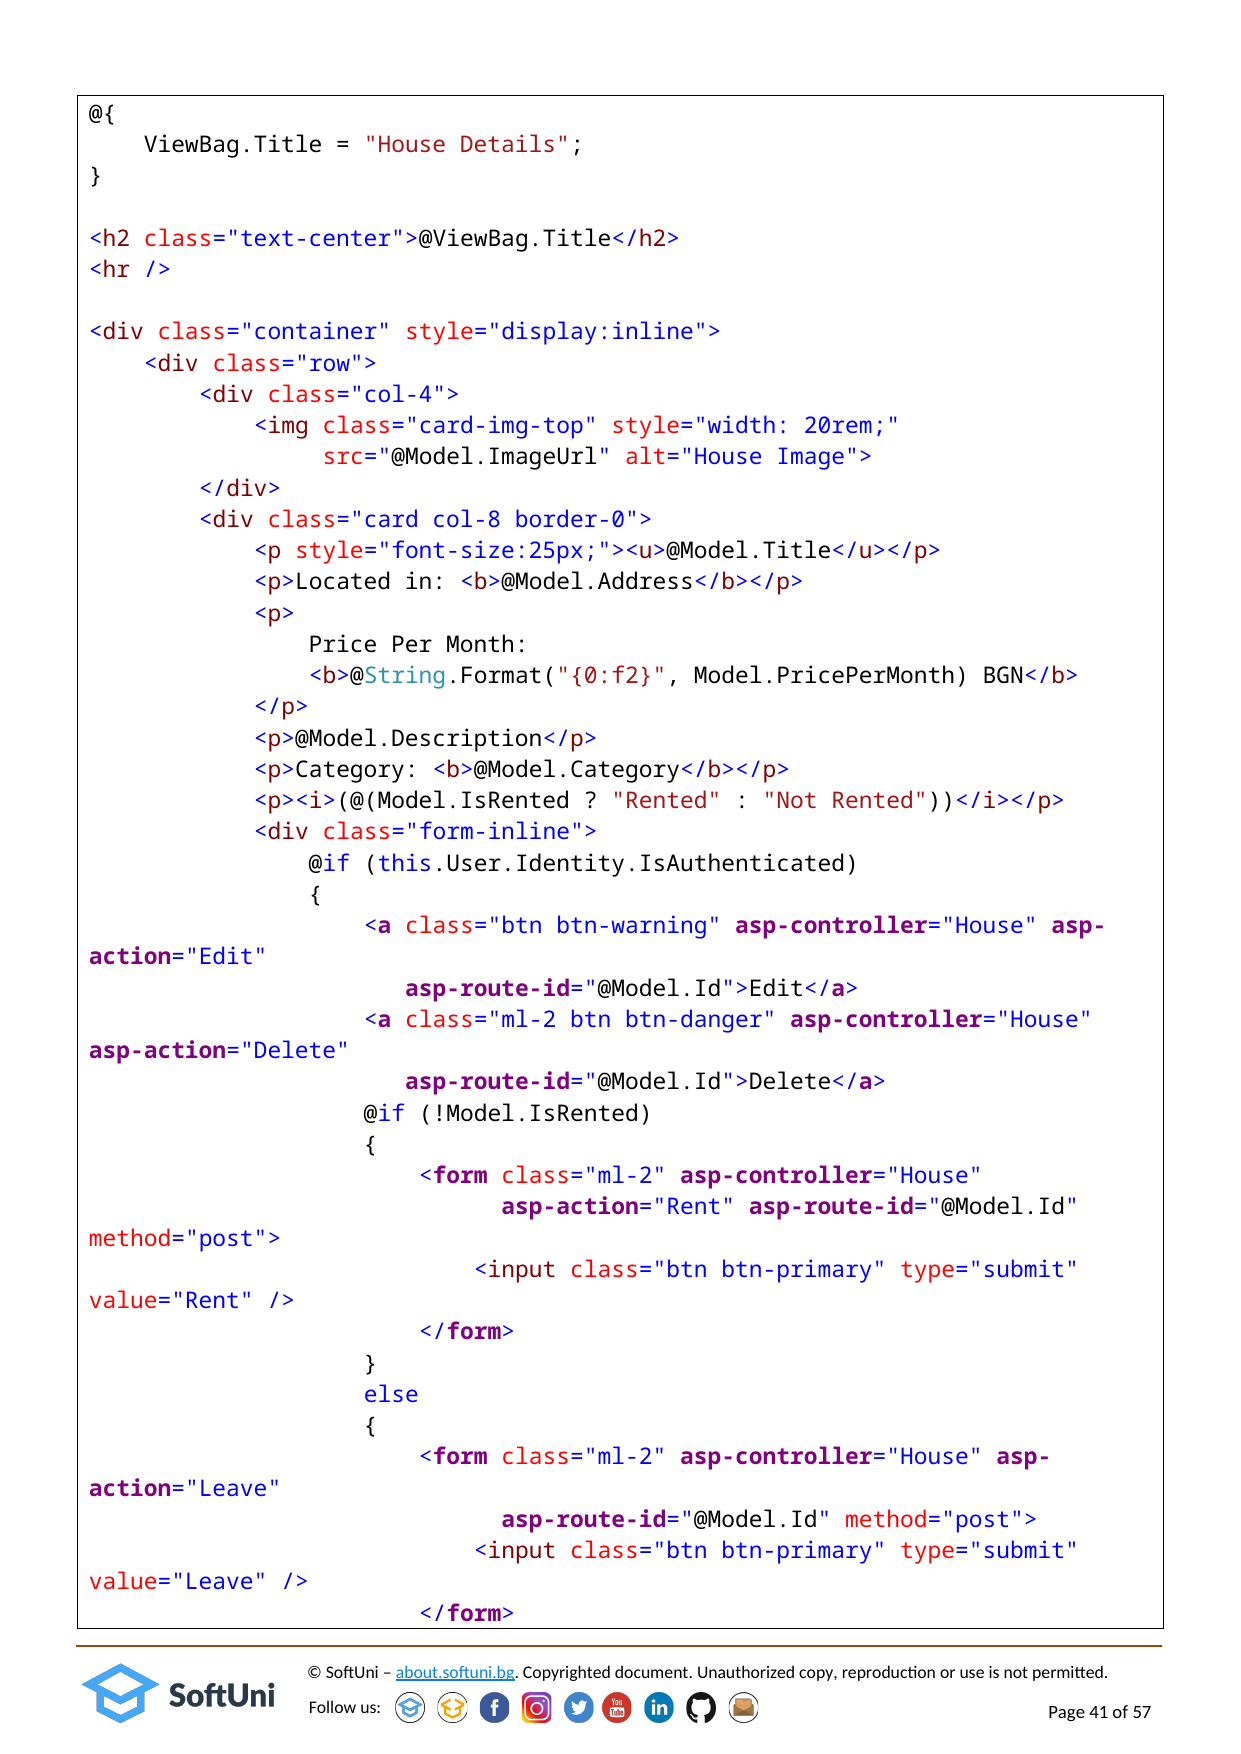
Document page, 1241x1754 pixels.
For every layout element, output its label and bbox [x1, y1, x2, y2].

picture [395, 1692, 425, 1723]
picture [644, 1714, 653, 1723]
picture [665, 1714, 674, 1723]
table_header [78, 96, 1163, 1628]
picture [658, 1705, 667, 1714]
picture [437, 1692, 468, 1723]
picture [602, 1692, 632, 1723]
picture [522, 1692, 552, 1723]
picture [665, 1692, 674, 1701]
picture [479, 1692, 510, 1723]
picture [728, 1692, 759, 1723]
picture [75, 1658, 281, 1729]
picture [686, 1692, 716, 1723]
picture [564, 1692, 594, 1723]
picture [644, 1692, 653, 1701]
